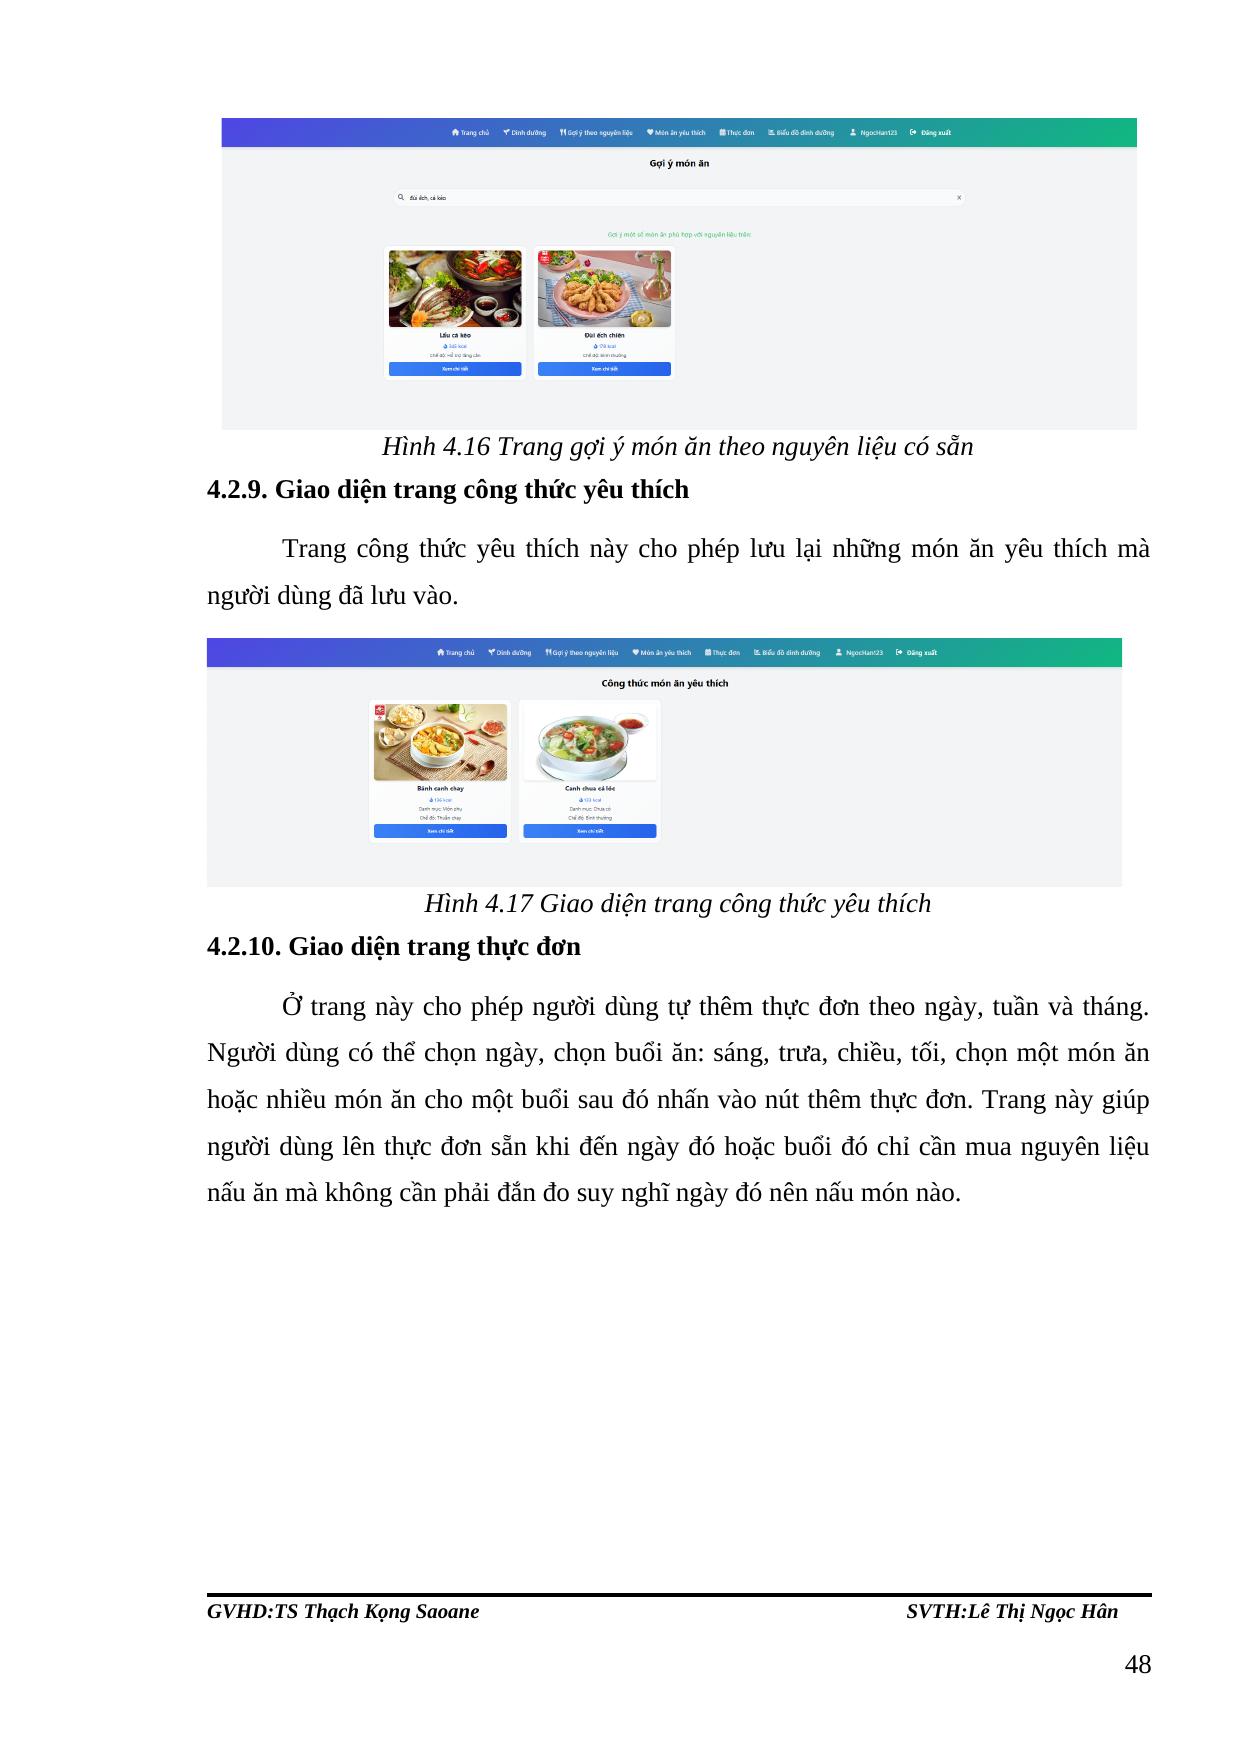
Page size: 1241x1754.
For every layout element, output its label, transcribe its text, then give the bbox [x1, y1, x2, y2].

picture [206, 638, 1123, 887]
picture [221, 118, 1137, 430]
subtitle Giao diện trang thực đơn [207, 930, 1152, 962]
text Ở trang này cho phép người dùng tự thêm thực đơn theo ngày, tuần và tháng. Người dùng có thể chọn ngày, chọn buổi ăn: sáng, trưa, chiều, tối, chọn một món ăn hoặc nhiều món ăn cho một buổi sau đó nhấn vào nút thêm thực đơn. Trang này giúp người dùng lên thực đơn sẵn khi đến ngày đó hoặc buổi đó chỉ cần mua nguyên liệu nấu ăn mà không cần phải đắn đo suy nghĩ ngày đó nên nấu món nào. [207, 989, 1152, 1207]
subtitle Giao diện trang công thức yêu thích [207, 473, 1152, 504]
text Trang công thức yêu thích này cho phép lưu lại những món ăn yêu thích mà người dùng đã lưu vào. [207, 532, 1152, 610]
